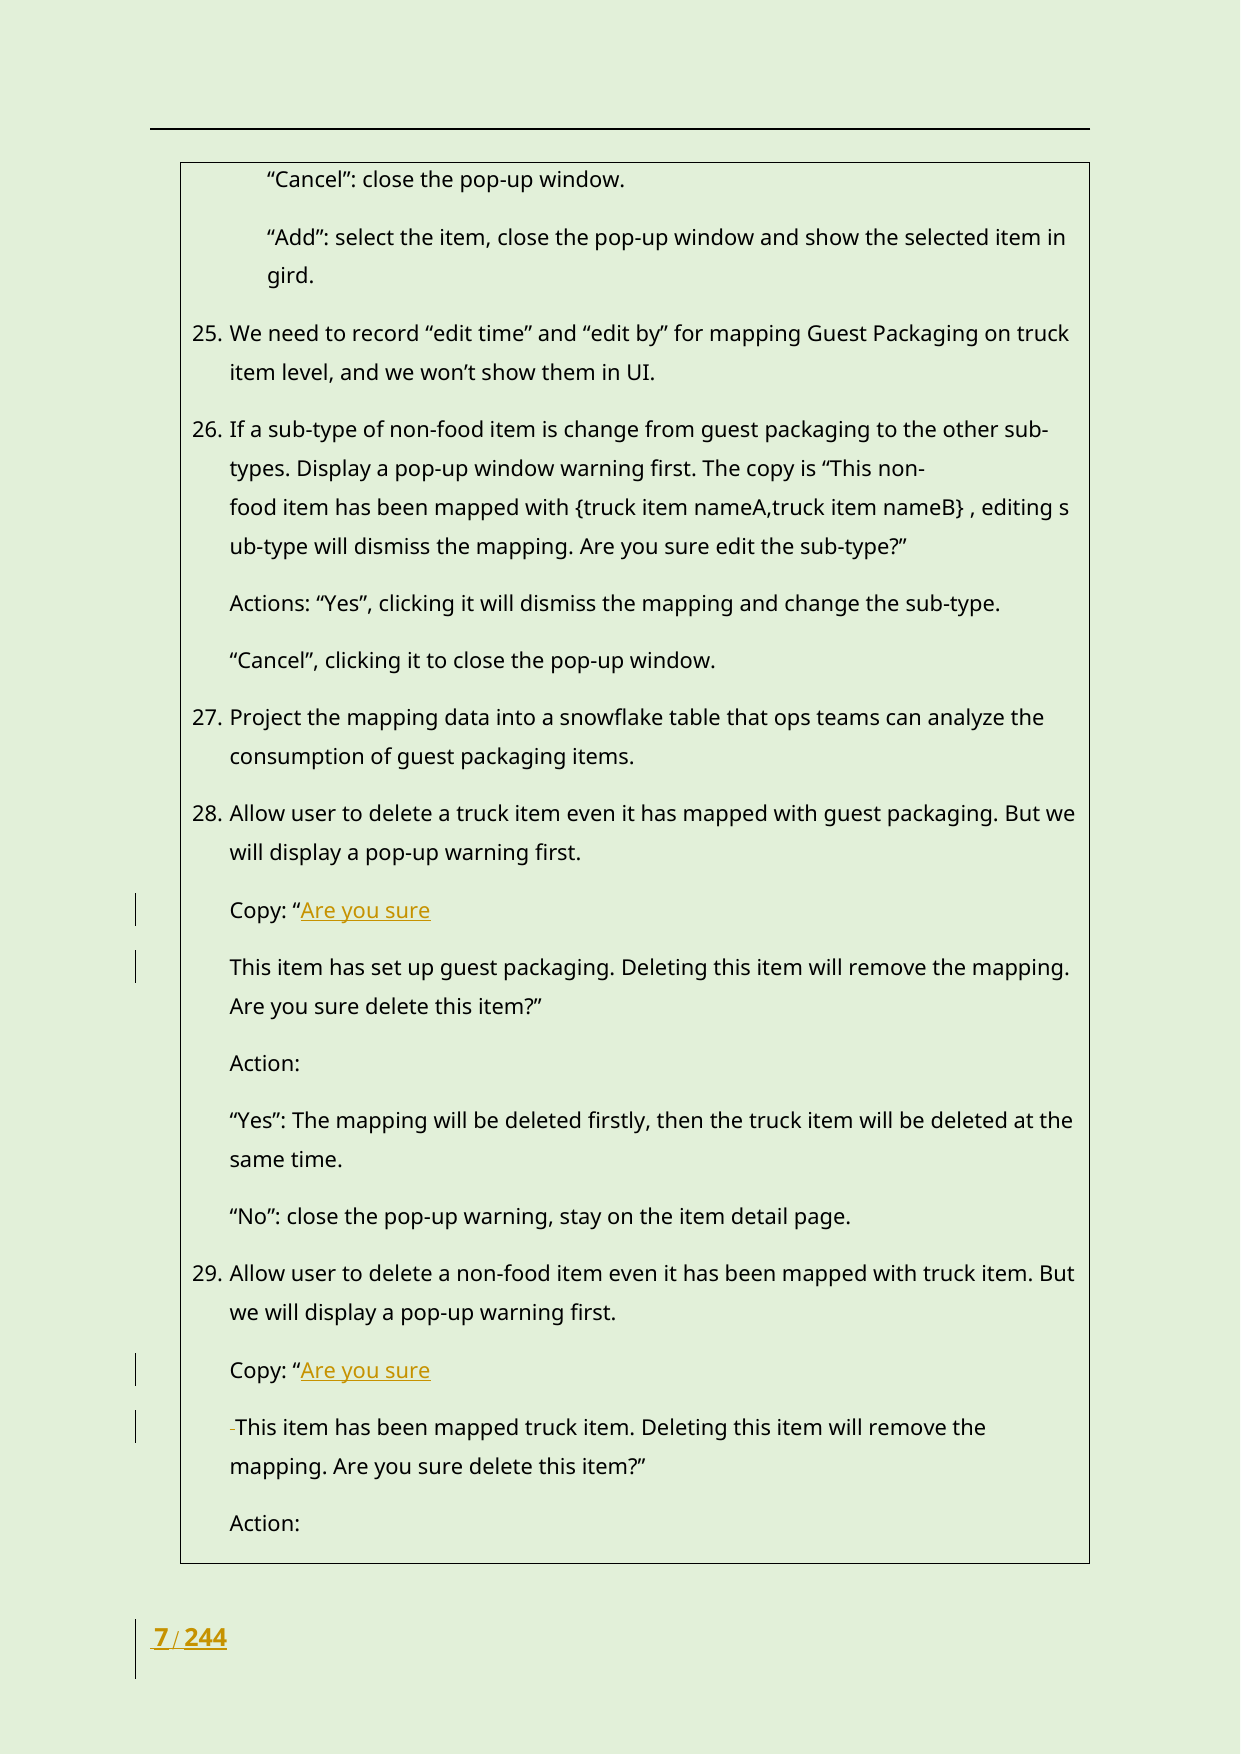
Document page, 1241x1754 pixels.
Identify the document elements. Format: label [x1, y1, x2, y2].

table_cell [181, 163, 1089, 1563]
